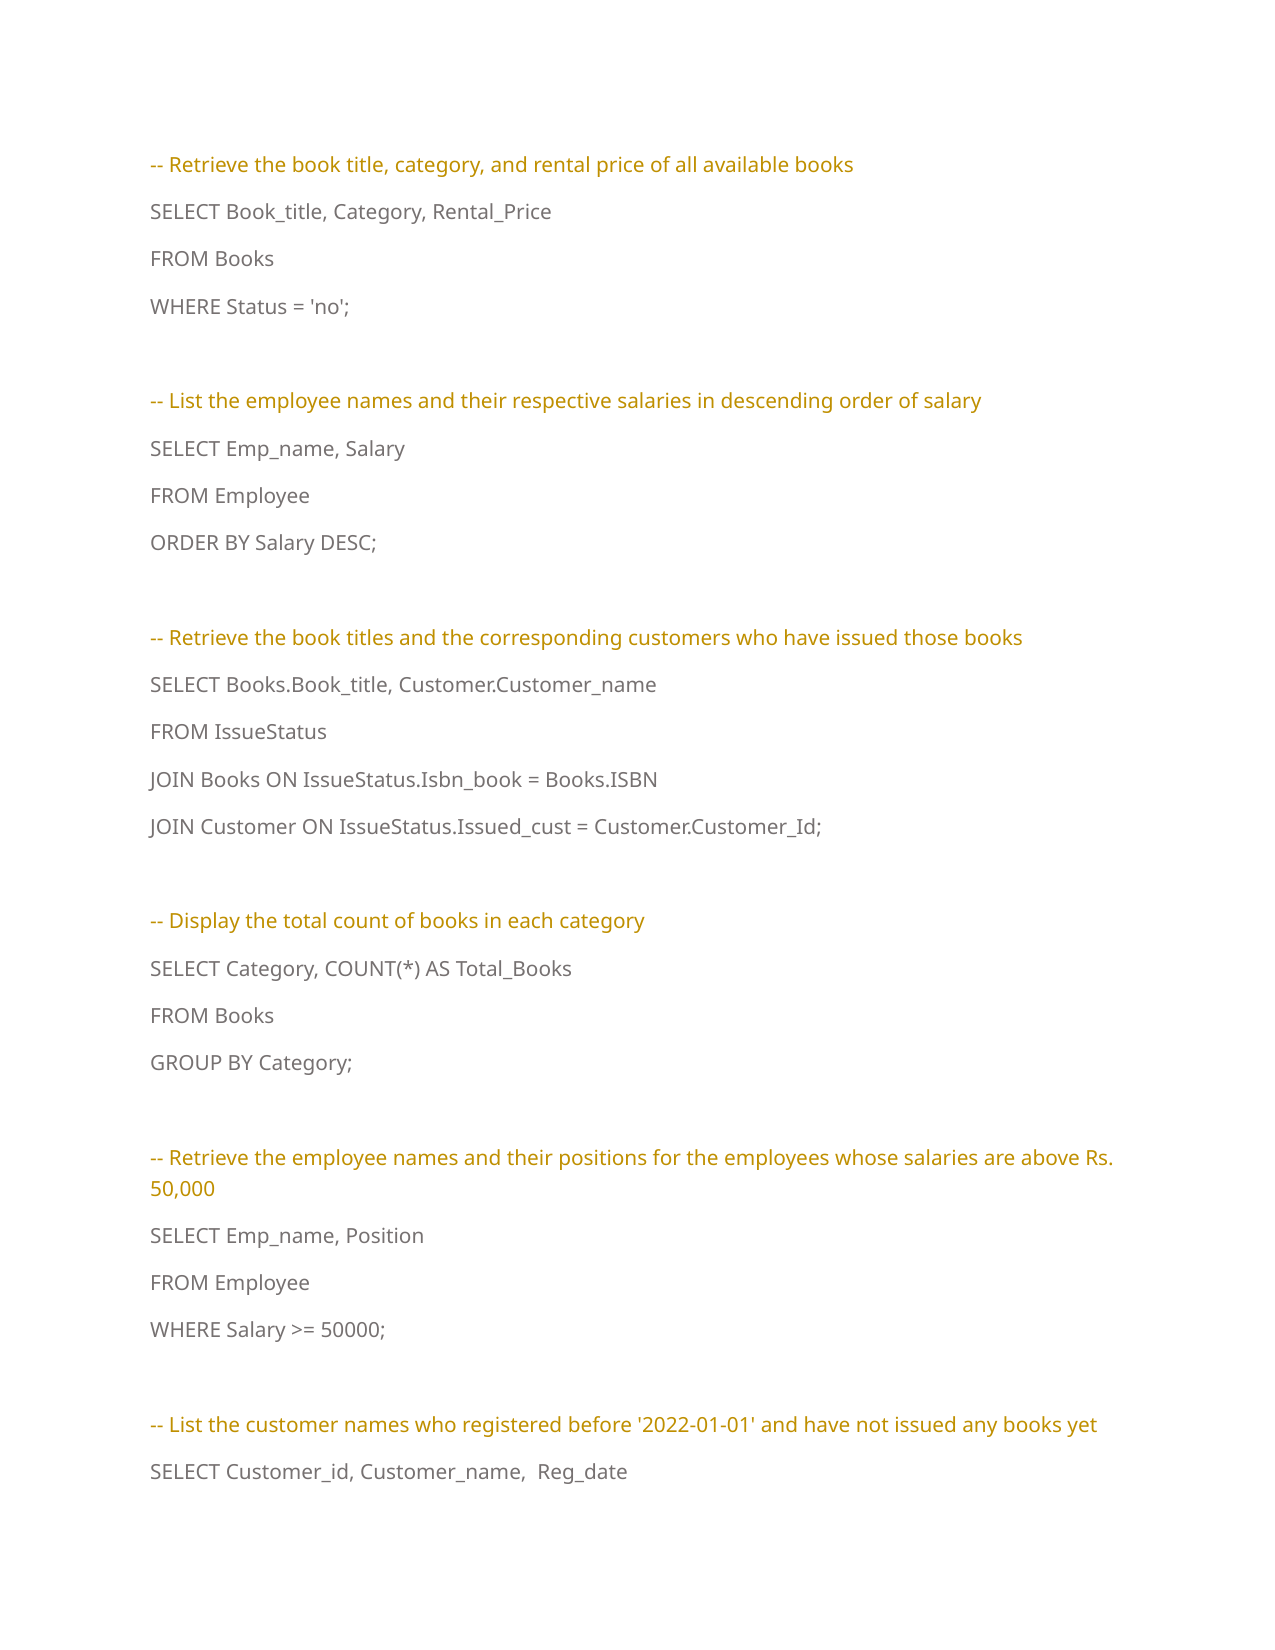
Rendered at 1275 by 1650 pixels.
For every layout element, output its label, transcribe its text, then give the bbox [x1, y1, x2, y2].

text FROM Employee [150, 481, 1125, 509]
text JOIN Books ON IssueStatus.Isbn_book = Books.ISBN [150, 765, 1125, 793]
text SELECT Customer_id, Customer_name, Reg_date [150, 1457, 1125, 1486]
text FROM Employee [150, 1268, 1125, 1297]
text -- Retrieve the book title, category, and rental price of all available books [150, 150, 1125, 178]
text SELECT Emp_name, Position [150, 1221, 1125, 1249]
text JOIN Customer ON IssueStatus.Issued_cust = Customer.Customer_Id; [150, 812, 1125, 841]
text WHERE Status = 'no'; [150, 292, 1125, 320]
text FROM Books [150, 1001, 1125, 1030]
text ORDER BY Salary DESC; [150, 528, 1125, 557]
text -- Display the total count of books in each category [150, 907, 1125, 935]
text GROUP BY Category; [150, 1048, 1125, 1077]
text -- List the customer names who registered before '2022-01-01' and have not issued any books yet [150, 1410, 1125, 1439]
text FROM Books [150, 244, 1125, 273]
text -- Retrieve the book titles and the corresponding customers who have issued those books [150, 623, 1125, 651]
text FROM IssueStatus [150, 717, 1125, 746]
text SELECT Category, COUNT(*) AS Total_Books [150, 954, 1125, 982]
text SELECT Book_title, Category, Rental_Price [150, 197, 1125, 226]
text -- Retrieve the employee names and their positions for the employees whose salaries are above Rs. 50,000 [150, 1143, 1125, 1202]
text WHERE Salary >= 50000; [150, 1316, 1125, 1344]
text -- List the employee names and their respective salaries in descending order of salary [150, 386, 1125, 415]
text SELECT Books.Book_title, Customer.Customer_name [150, 670, 1125, 699]
text SELECT Emp_name, Salary [150, 434, 1125, 462]
